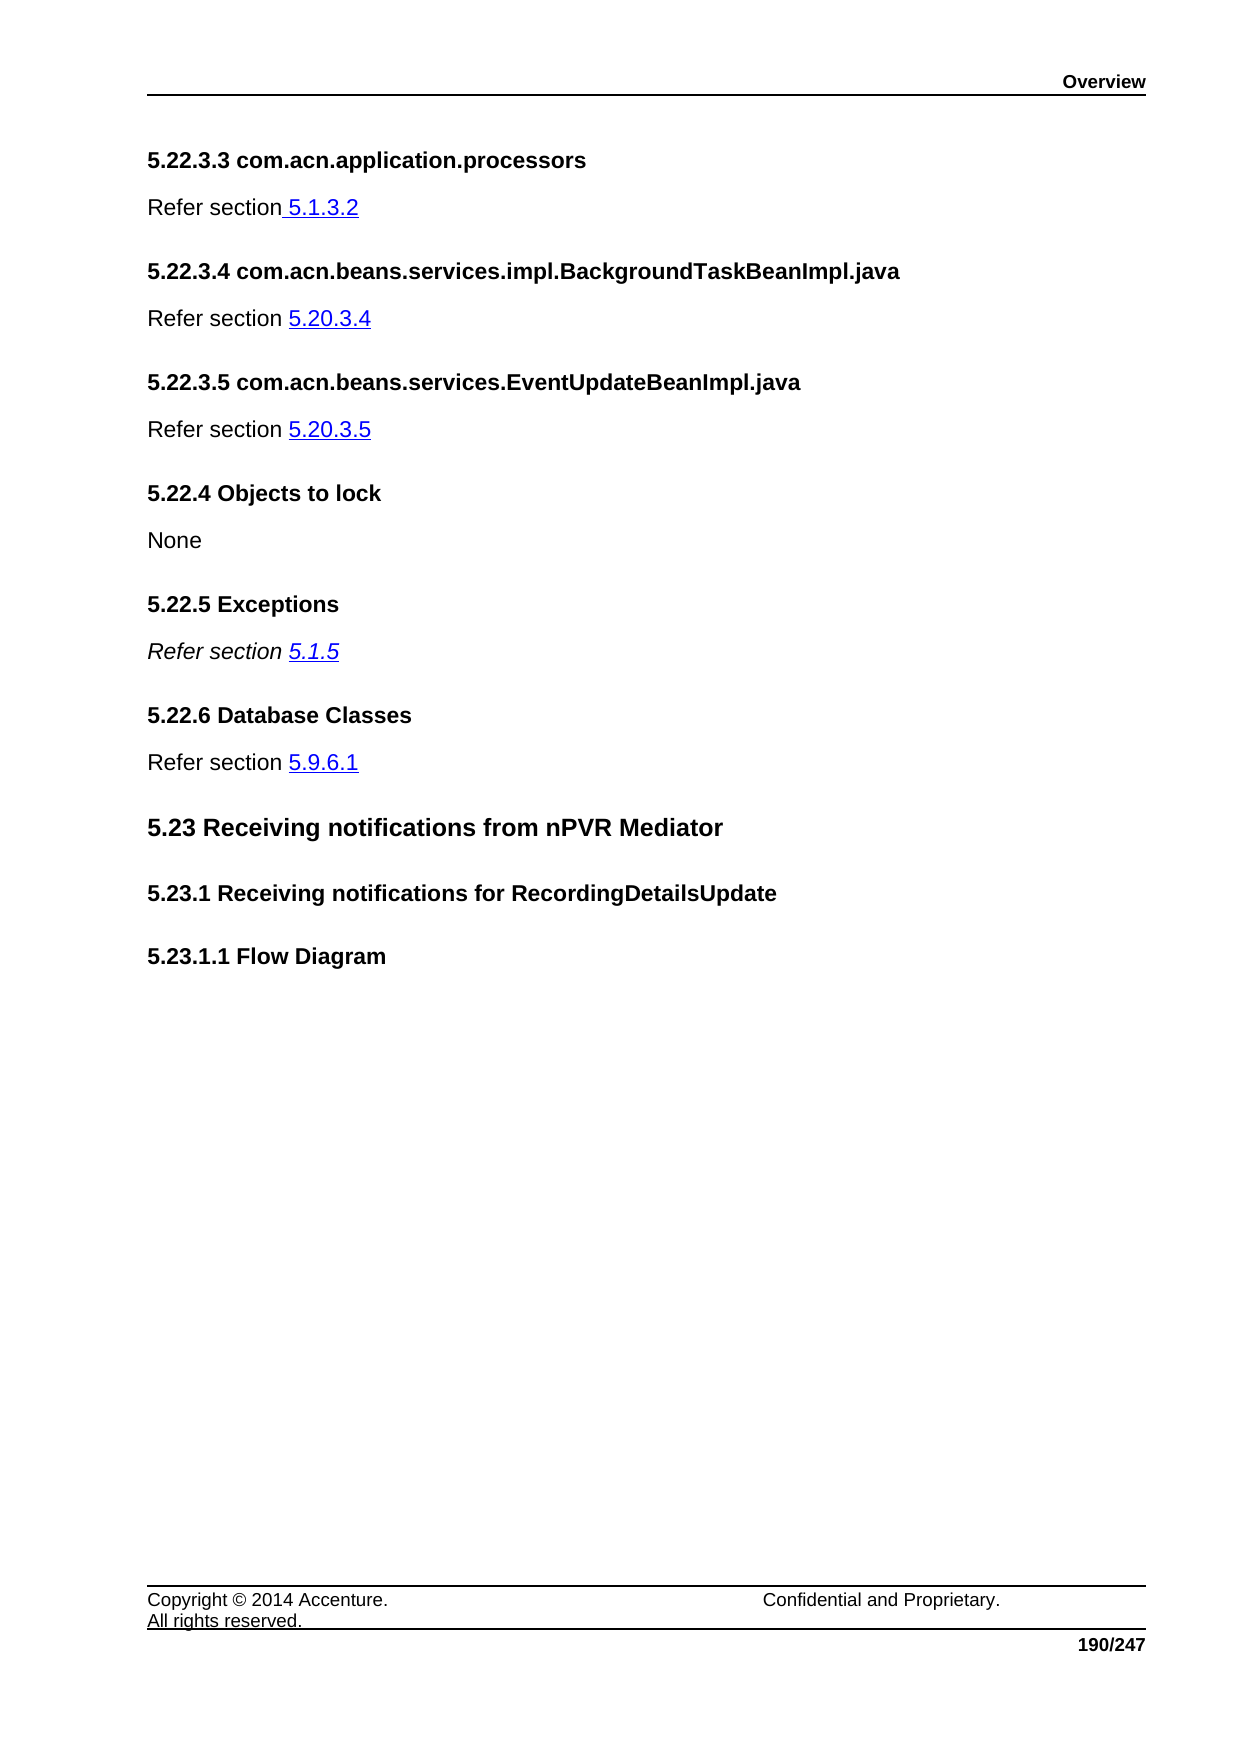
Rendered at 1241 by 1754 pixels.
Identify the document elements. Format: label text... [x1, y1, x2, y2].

text Refer section 5.1.5 [147, 638, 1146, 665]
subtitle com.acn.beans.services.EventUpdateBeanImpl.java [147, 369, 1146, 395]
text Refer section 5.20.3.4 [147, 305, 1146, 332]
text Refer section 5.1.3.2 [147, 194, 1146, 221]
subtitle Receiving notifications from nPVR Mediator [147, 813, 1146, 842]
text Refer section 5.9.6.1 [147, 749, 1146, 776]
subtitle com.acn.beans.services.impl.BackgroundTaskBeanImpl.java [147, 258, 1146, 284]
text None [147, 527, 1146, 554]
subtitle Flow Diagram [147, 943, 1146, 970]
subtitle com.acn.application.processors [147, 147, 1146, 173]
subtitle Exceptions [147, 591, 1146, 617]
text Refer section 5.20.3.5 [147, 416, 1146, 443]
subtitle Database Classes [147, 702, 1146, 728]
subtitle Receiving notifications for RecordingDetailsUpdate [147, 879, 1146, 906]
subtitle Objects to lock [147, 480, 1146, 506]
